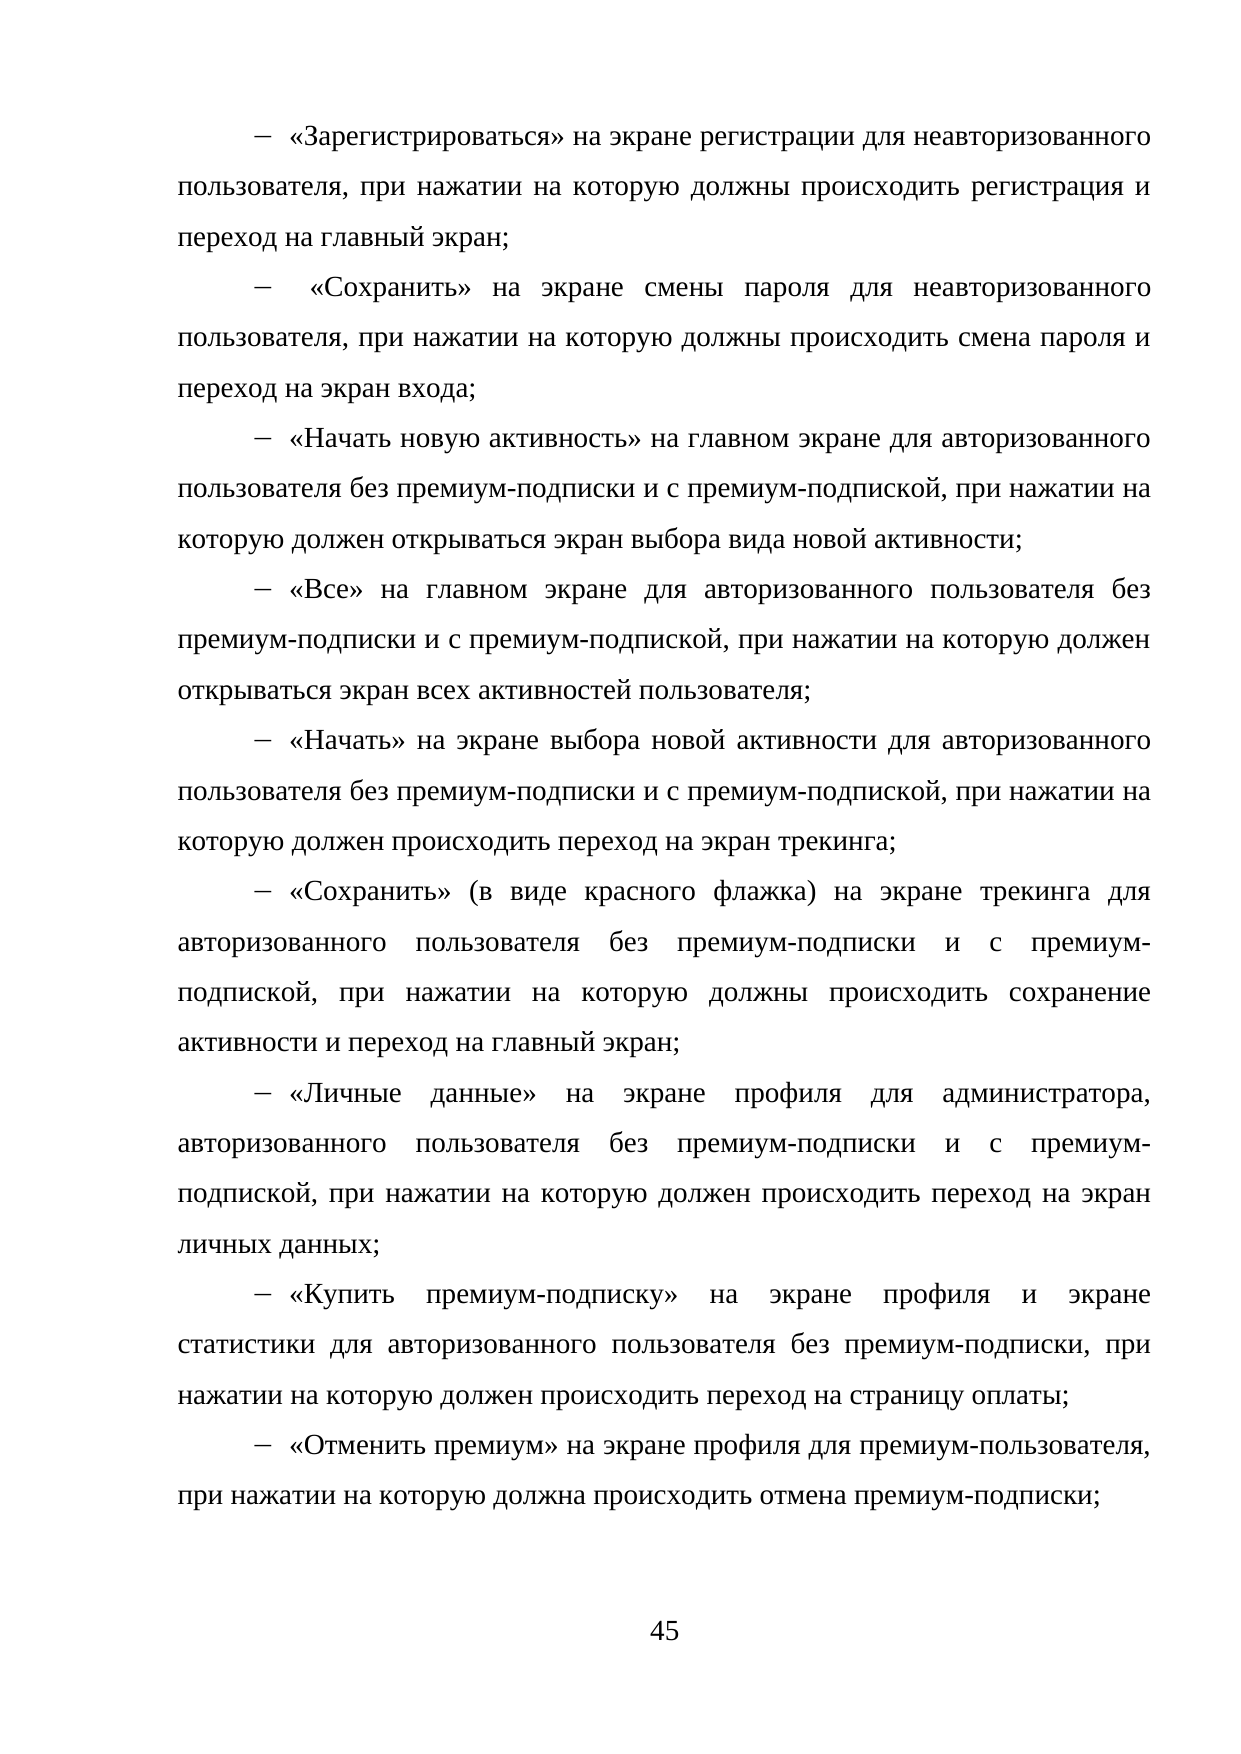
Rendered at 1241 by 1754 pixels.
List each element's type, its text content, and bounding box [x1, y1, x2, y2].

text «Отменить премиум» на экране профиля для премиум-пользователя, при нажатии на которую должна происходить отмена премиум-подписки; [177, 1427, 1152, 1511]
text «Сохранить» (в виде красного флажка) на экране трекинга для авторизованного пользователя без премиум-подписки и с премиум-подпиской, при нажатии на которую должны происходить сохранение активности и переход на главный экран; [177, 873, 1152, 1058]
text «Все» на главном экране для авторизованного пользователя без премиум-подписки и с премиум-подпиской, при нажатии на которую должен открываться экран всех активностей пользователя; [177, 571, 1152, 706]
text «Купить премиум-подписку» на экране профиля и экране статистики для авторизованного пользователя без премиум-подписки, при нажатии на которую должен происходить переход на страницу оплаты; [177, 1276, 1152, 1410]
text «Начать новую активность» на главном экране для авторизованного пользователя без премиум-подписки и с премиум-подпиской, при нажатии на которую должен открываться экран выбора вида новой активности; [177, 420, 1152, 554]
text «Личные данные» на экране профиля для администратора, авторизованного пользователя без премиум-подписки и с премиум-подпиской, при нажатии на которую должен происходить переход на экран личных данных; [177, 1075, 1152, 1259]
text «Начать» на экране выбора новой активности для авторизованного пользователя без премиум-подписки и с премиум-подпиской, при нажатии на которую должен происходить переход на экран трекинга; [177, 722, 1152, 857]
text «Сохранить» на экране смены пароля для неавторизованного пользователя, при нажатии на которую должны происходить смена пароля и переход на экран входа; [177, 269, 1152, 403]
text «Зарегистрироваться» на экране регистрации для неавторизованного пользователя, при нажатии на которую должны происходить регистрация и переход на главный экран; [177, 118, 1152, 252]
